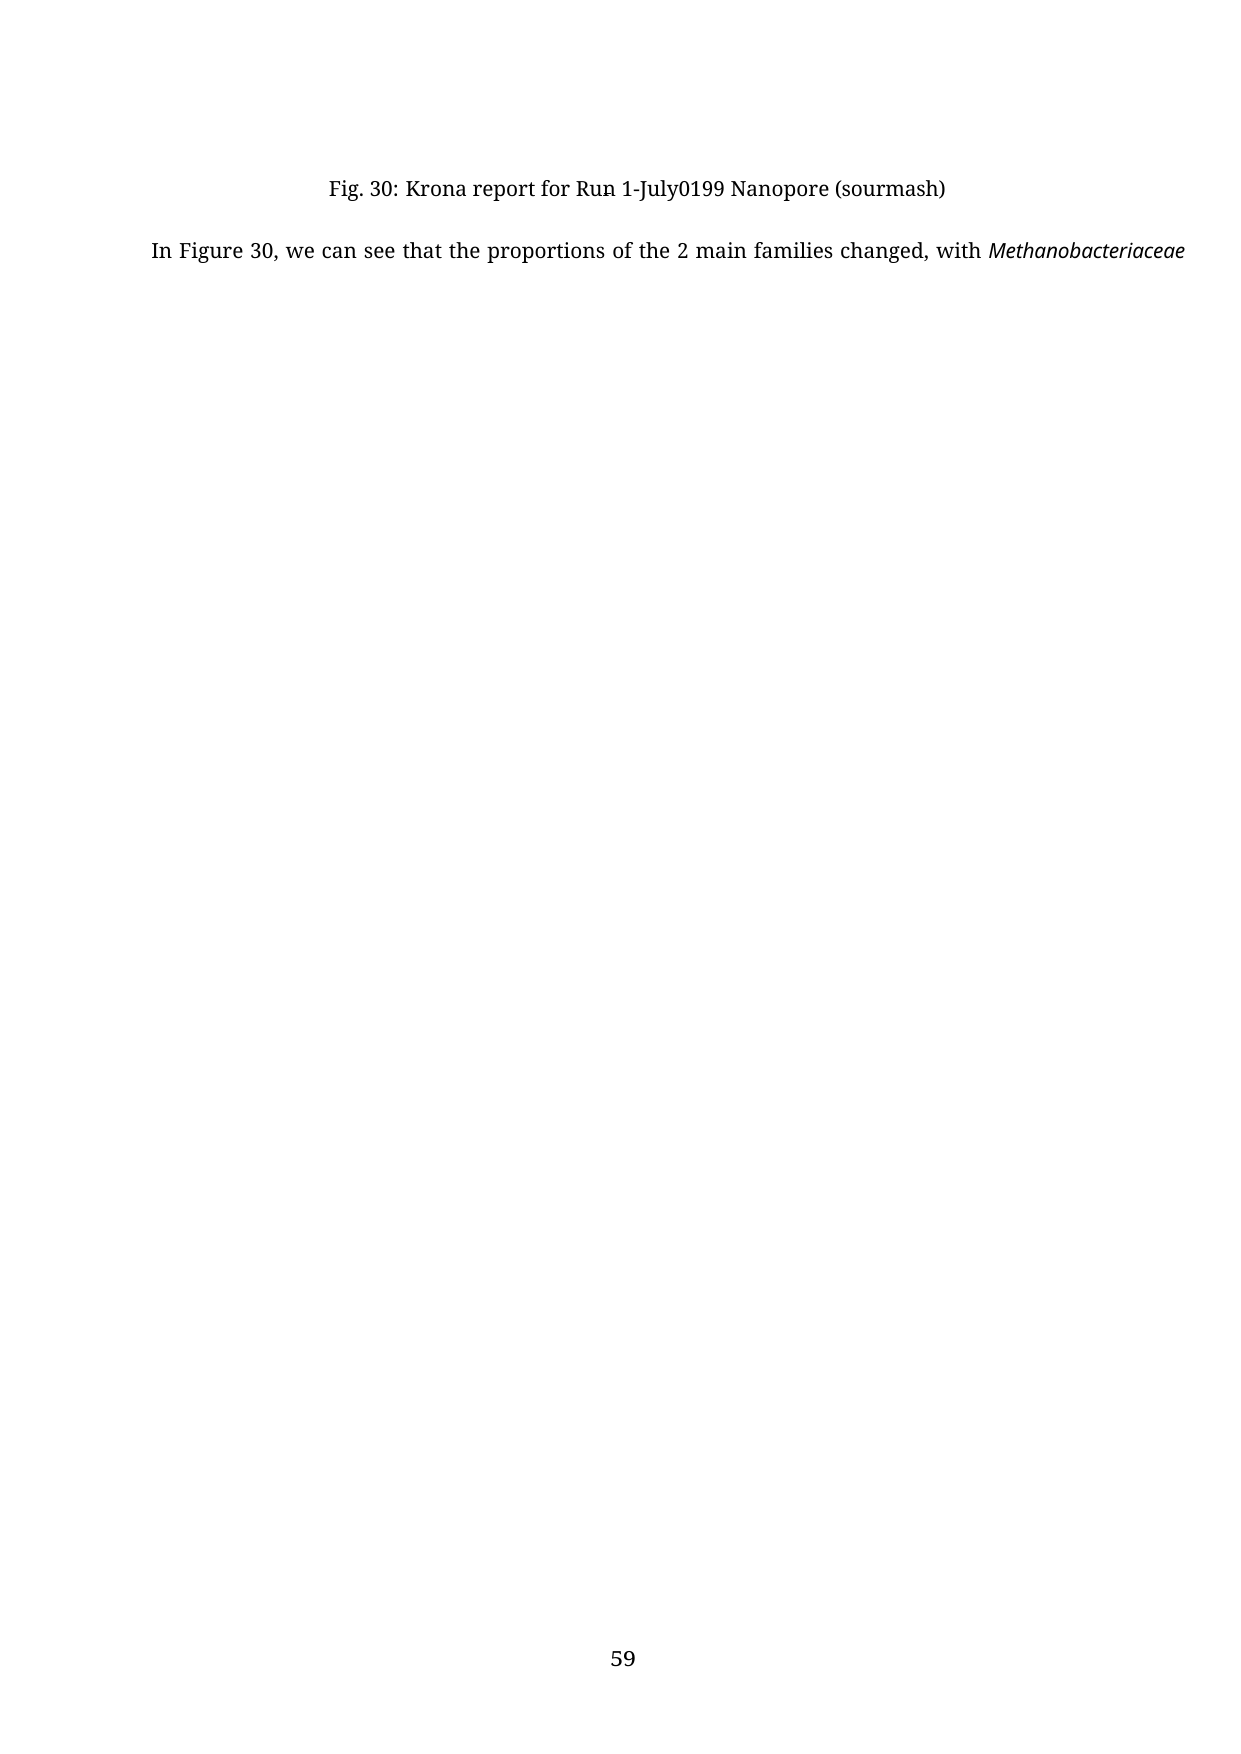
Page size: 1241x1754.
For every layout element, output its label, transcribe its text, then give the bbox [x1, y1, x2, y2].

text Fig. 30: Krona report for Run 1-July0199 Nanopore (sourmash) [328, 174, 1240, 203]
text In Figure 30, we can see that the proportions of the 2 main families changed, with Methanobacteriaceae [151, 237, 1240, 265]
